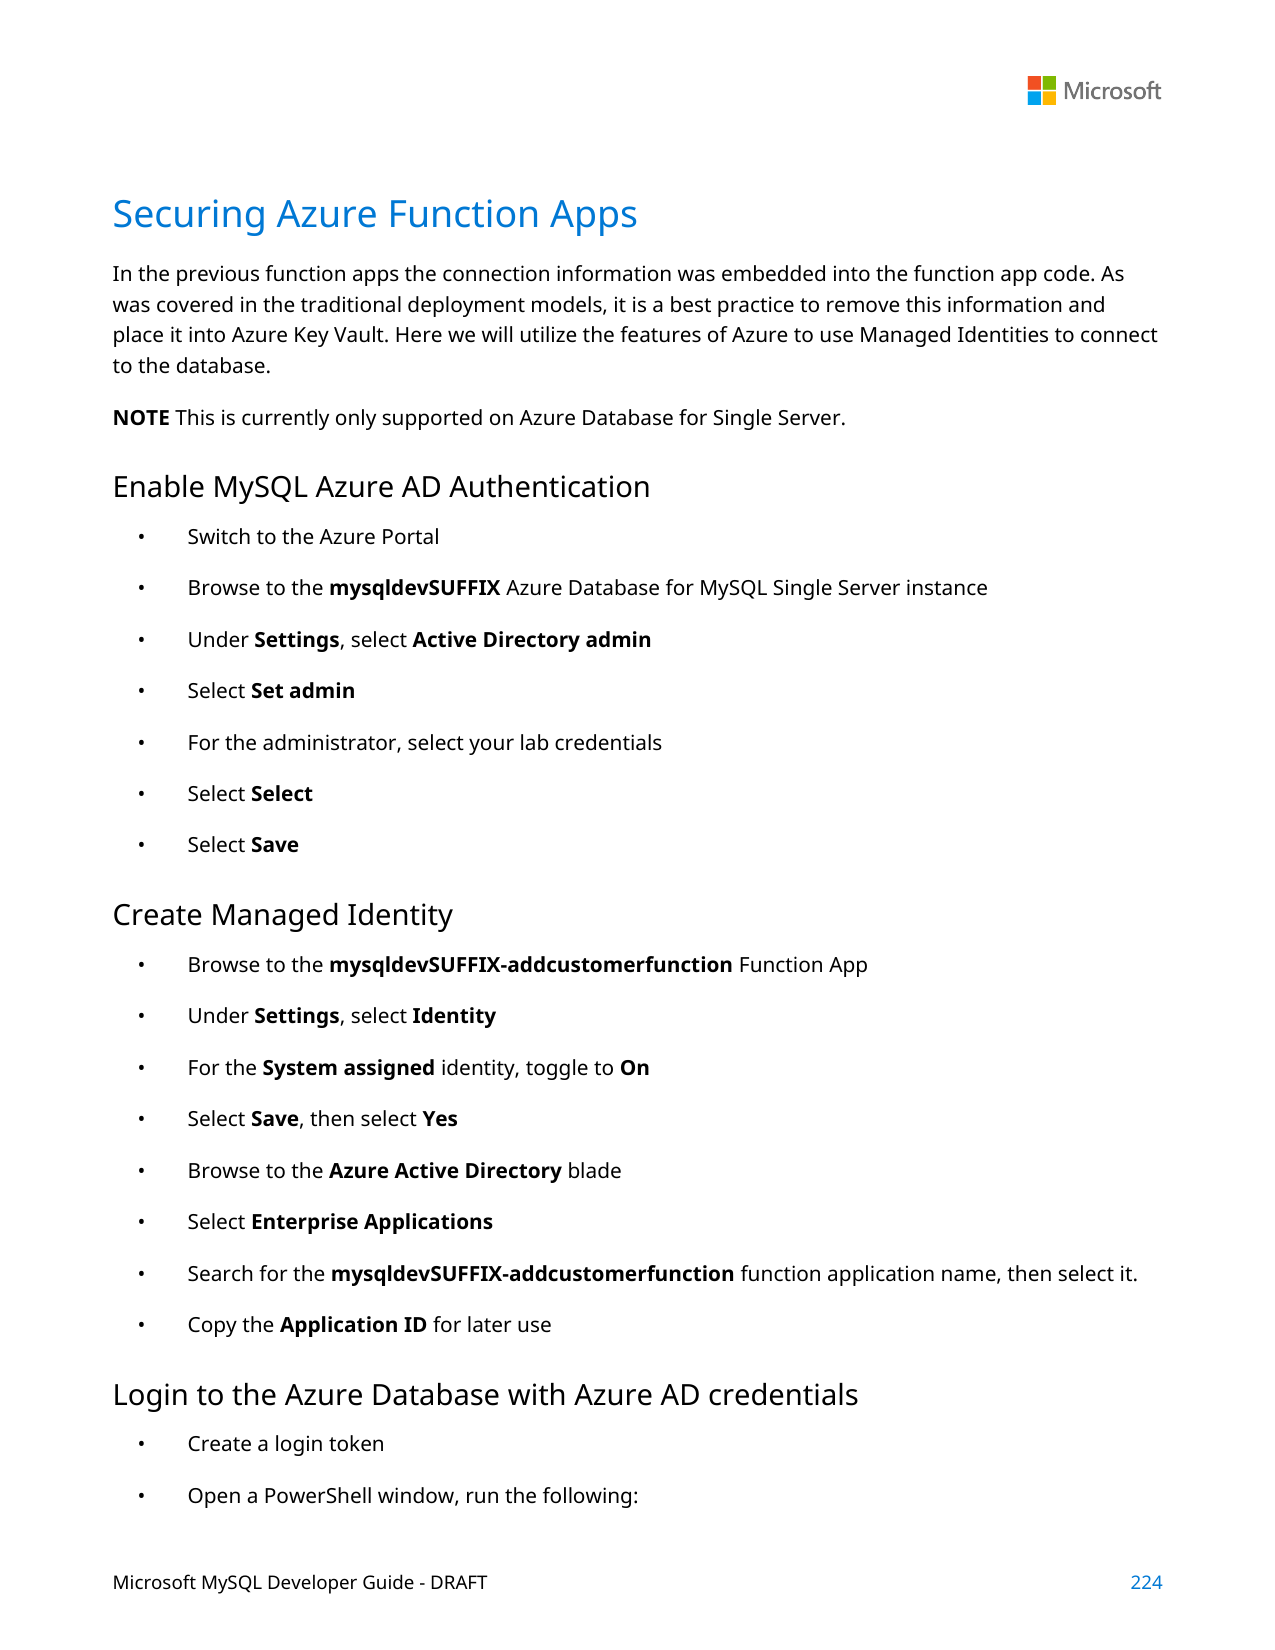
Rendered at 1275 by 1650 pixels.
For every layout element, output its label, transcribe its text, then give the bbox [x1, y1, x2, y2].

list Browse to the mysqldevSUFFIX Azure Database for MySQL Single Server instance [137, 573, 1162, 602]
text In the previous function apps the connection information was embedded into the function app code. As was covered in the traditional deployment models, it is a best practice to remove this information and place it into Azure Key Vault. Here we will utilize the features of Azure to use Managed Identities to connect to the database. [112, 259, 1162, 379]
text NOTE This is currently only supported on Azure Database for Single Server. [112, 403, 1162, 431]
subtitle Securing Azure Function Apps [112, 187, 1162, 238]
list Create a login token [137, 1429, 1162, 1458]
list Browse to the Azure Active Directory blade [137, 1156, 1162, 1184]
list Select Enterprise Applications [137, 1207, 1162, 1236]
list Open a PowerShell window, run the following: [137, 1481, 1162, 1509]
list For the System assigned identity, toggle to On [137, 1053, 1162, 1081]
list Switch to the Azure Portal [137, 522, 1162, 550]
list Under Settings, select Identity [137, 1001, 1162, 1030]
list For the administrator, select your lab credentials [137, 728, 1162, 756]
subtitle Enable MySQL Azure AD Authentication [112, 467, 1162, 506]
list Browse to the mysqldevSUFFIX-addcustomerfunction Function App [137, 950, 1162, 978]
list Search for the mysqldevSUFFIX-addcustomerfunction function application name, then select it. [137, 1259, 1162, 1287]
list Under Settings, select Active Directory admin [137, 625, 1162, 653]
list Select Set admin [137, 676, 1162, 705]
list Select Save, then select Yes [137, 1104, 1162, 1133]
picture [1026, 75, 1163, 107]
subtitle Create Managed Identity [112, 894, 1162, 934]
subtitle Login to the Azure Database with Azure AD credentials [112, 1374, 1162, 1414]
list Select Save [137, 831, 1162, 859]
list Select Select [137, 779, 1162, 808]
list Copy the Application ID for later use [137, 1310, 1162, 1338]
